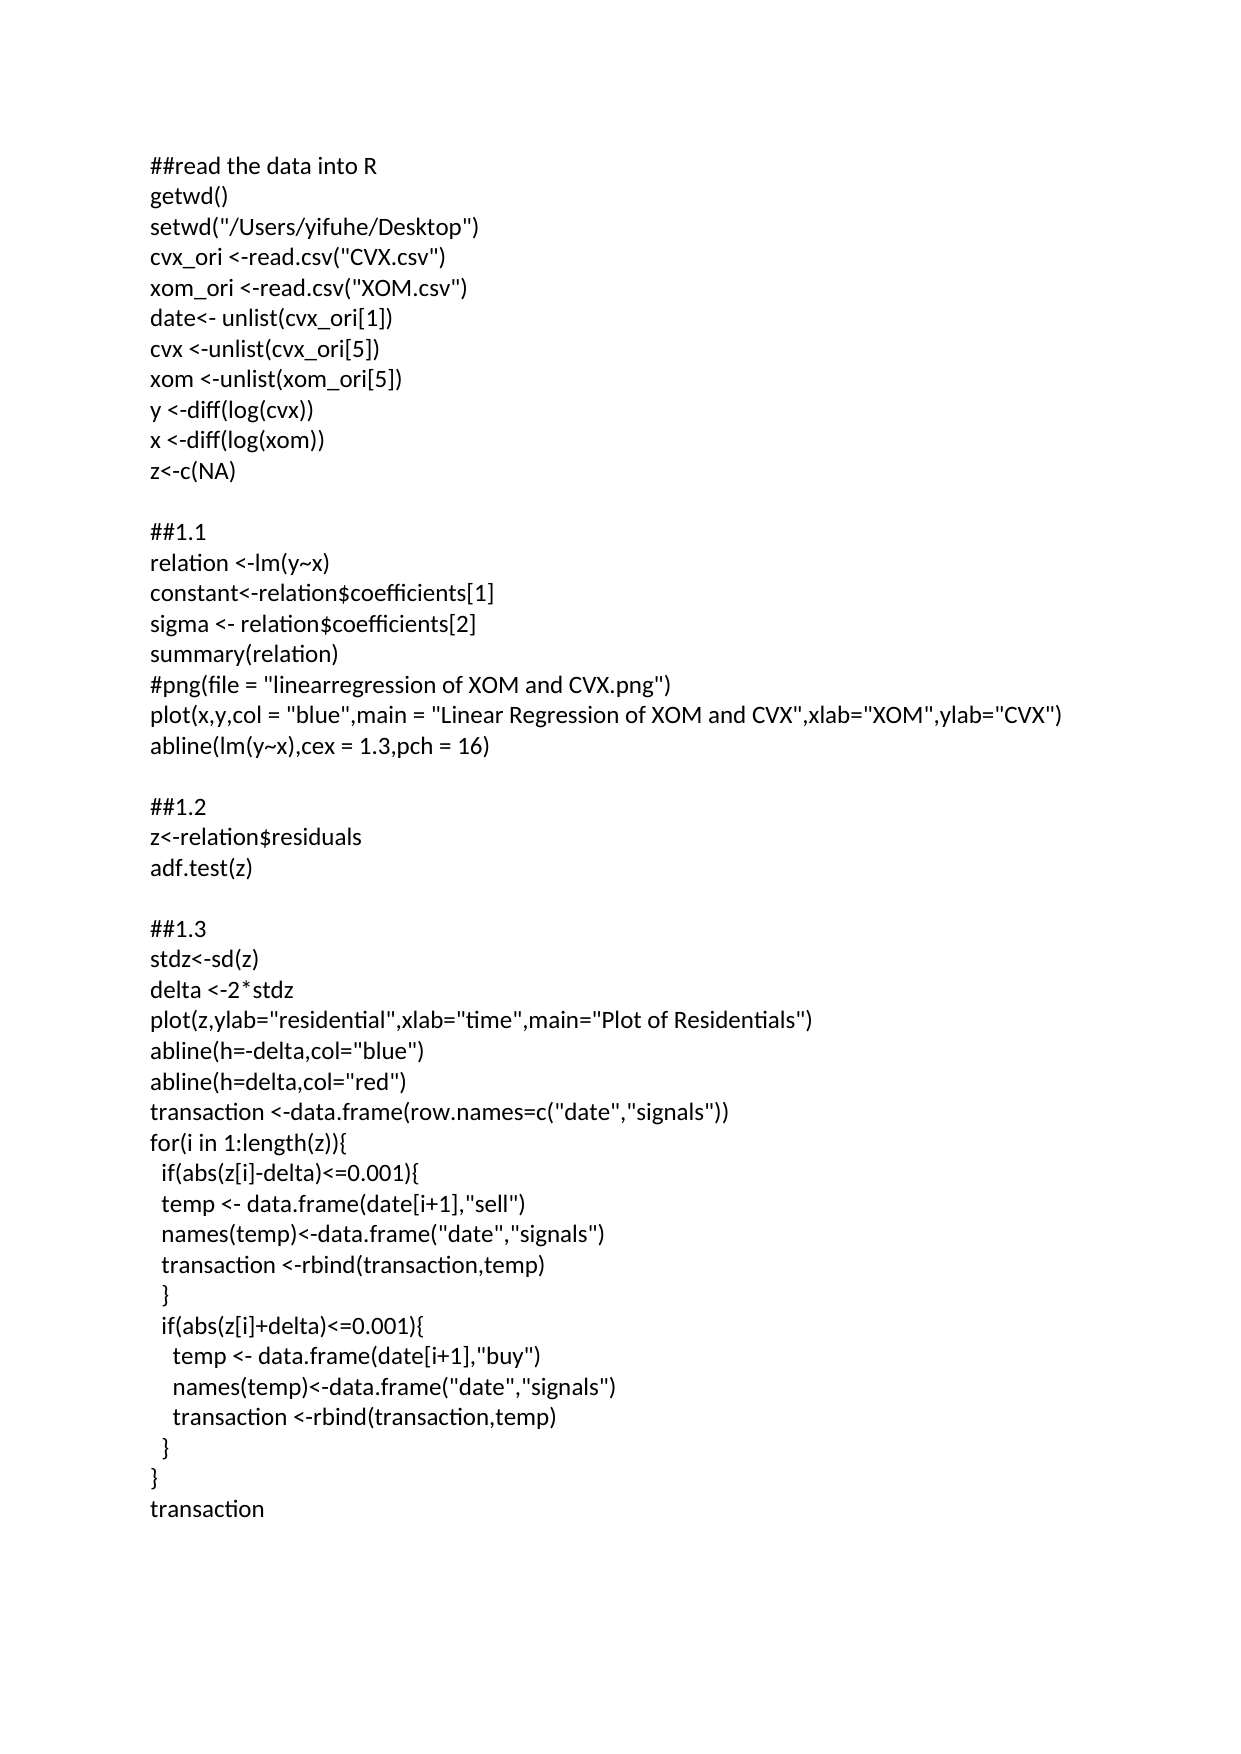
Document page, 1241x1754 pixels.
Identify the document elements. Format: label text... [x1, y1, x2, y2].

text transaction <-data.frame(row.names=c("date","signals")) [150, 1096, 1090, 1127]
text x <-diff(log(xom)) [150, 425, 1090, 455]
text abline(lm(y~x),cex = 1.3,pch = 16) [150, 730, 1090, 760]
text ##read the data into R [150, 150, 1090, 181]
text temp <- data.frame(date[i+1],"sell") [150, 1188, 1090, 1218]
text plot(z,ylab="residential",xlab="time",main="Plot of Residentials") [150, 1004, 1090, 1035]
text xom_ori <-read.csv("XOM.csv") [150, 272, 1090, 303]
text cvx <-unlist(cvx_ori[5]) [150, 333, 1090, 364]
text delta <-2*stdz [150, 974, 1090, 1004]
text sigma <- relation$coefficients[2] [150, 608, 1090, 638]
text stdz<-sd(z) [150, 943, 1090, 974]
text date<- unlist(cvx_ori[1]) [150, 303, 1090, 333]
text cvx_ori <-read.csv("CVX.csv") [150, 242, 1090, 272]
text #png(file = "linearregression of XOM and CVX.png") [150, 669, 1090, 699]
text transaction <-rbind(transaction,temp) [150, 1401, 1090, 1432]
text } [150, 1432, 1090, 1462]
text xom <-unlist(xom_ori[5]) [150, 364, 1090, 394]
text abline(h=delta,col="red") [150, 1066, 1090, 1096]
text } [150, 1279, 1090, 1310]
text if(abs(z[i]-delta)<=0.001){ [150, 1157, 1090, 1188]
text ##1.2 [150, 791, 1090, 821]
text z<-relation$residuals [150, 821, 1090, 852]
text summary(relation) [150, 638, 1090, 669]
text if(abs(z[i]+delta)<=0.001){ [150, 1310, 1090, 1340]
text ##1.1 [150, 516, 1090, 547]
text abline(h=-delta,col="blue") [150, 1035, 1090, 1066]
text y <-diff(log(cvx)) [150, 394, 1090, 425]
text getwd() [150, 181, 1090, 211]
text for(i in 1:length(z)){ [150, 1127, 1090, 1157]
text names(temp)<-data.frame("date","signals") [150, 1218, 1090, 1249]
text } [150, 1462, 1090, 1493]
text names(temp)<-data.frame("date","signals") [150, 1371, 1090, 1401]
text relation <-lm(y~x) [150, 547, 1090, 577]
text transaction [150, 1493, 1090, 1523]
text transaction <-rbind(transaction,temp) [150, 1249, 1090, 1279]
text ##1.3 [150, 913, 1090, 943]
text adf.test(z) [150, 852, 1090, 882]
text setwd("/Users/yifuhe/Desktop") [150, 211, 1090, 242]
text temp <- data.frame(date[i+1],"buy") [150, 1340, 1090, 1371]
text constant<-relation$coefficients[1] [150, 577, 1090, 608]
text z<-c(NA) [150, 455, 1090, 486]
text plot(x,y,col = "blue",main = "Linear Regression of XOM and CVX",xlab="XOM",ylab="CVX") [150, 699, 1090, 730]
